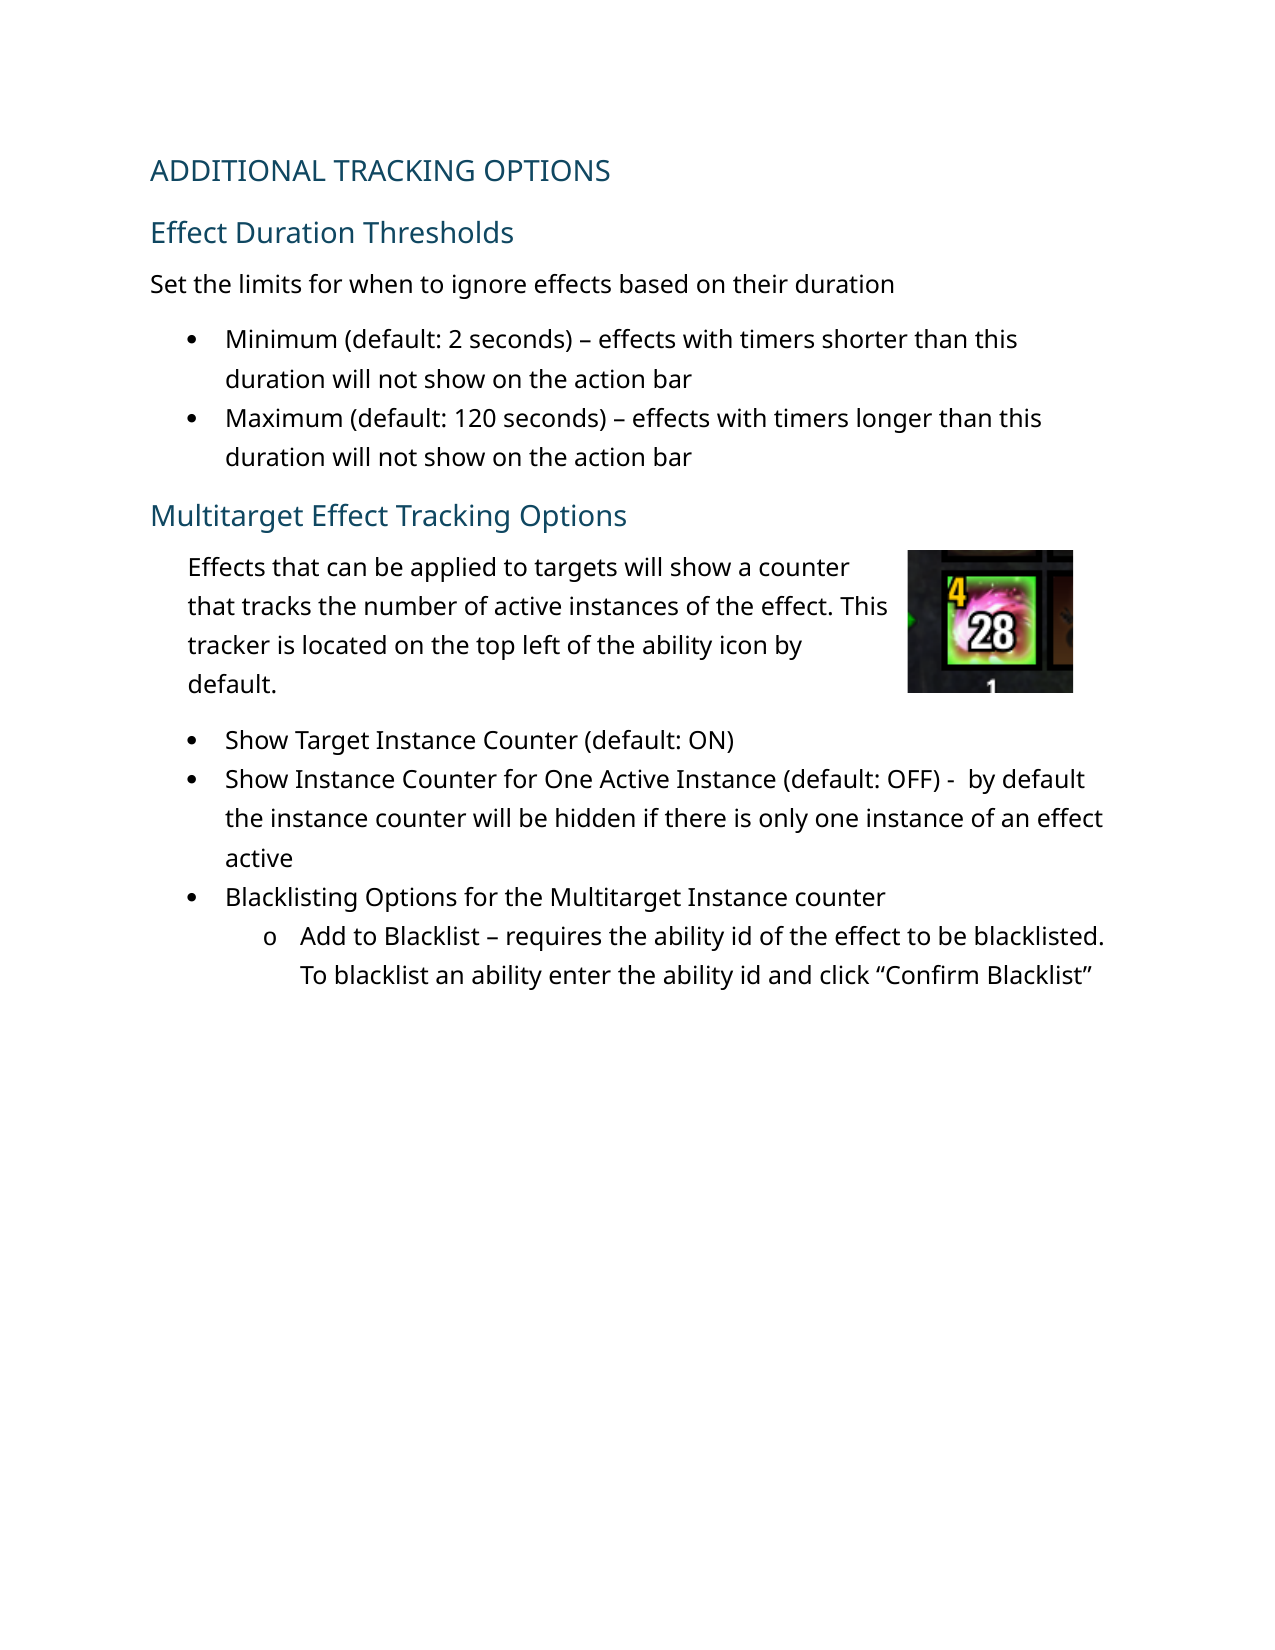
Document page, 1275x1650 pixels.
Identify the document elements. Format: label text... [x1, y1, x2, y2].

subtitle Effect Duration Thresholds [150, 212, 1125, 252]
list Minimum (default: 2 seconds) – effects with timers shorter than this duration will not show on the action bar [187, 322, 1125, 395]
list Maximum (default: 120 seconds) – effects with timers longer than this duration will not show on the action bar [187, 400, 1125, 474]
subtitle ADDITIONAL TRACKING OPTIONS [150, 150, 1125, 190]
text Set the limits for when to ignore effects based on their duration [150, 266, 1125, 300]
picture [907, 550, 1074, 693]
list Show Target Instance Counter (default: ON) [187, 723, 1125, 757]
list Show Instance Counter for One Active Instance (default: OFF) - by default the instance counter will be hidden if there is only one instance of an effect active [187, 762, 1125, 874]
text Effects that can be applied to targets will show a counter that tracks the number of active instances of the effect. This tracker is located on the top left of the ability icon by default. [187, 549, 1125, 701]
subtitle Multitarget Effect Tracking Options [150, 495, 1125, 535]
list Blacklisting Options for the Multitarget Instance counter [187, 879, 1125, 913]
list Add to Blacklist – requires the ability id of the effect to be blacklisted. To blacklist an ability enter the ability id and click “Confirm Blacklist” [262, 918, 1125, 992]
